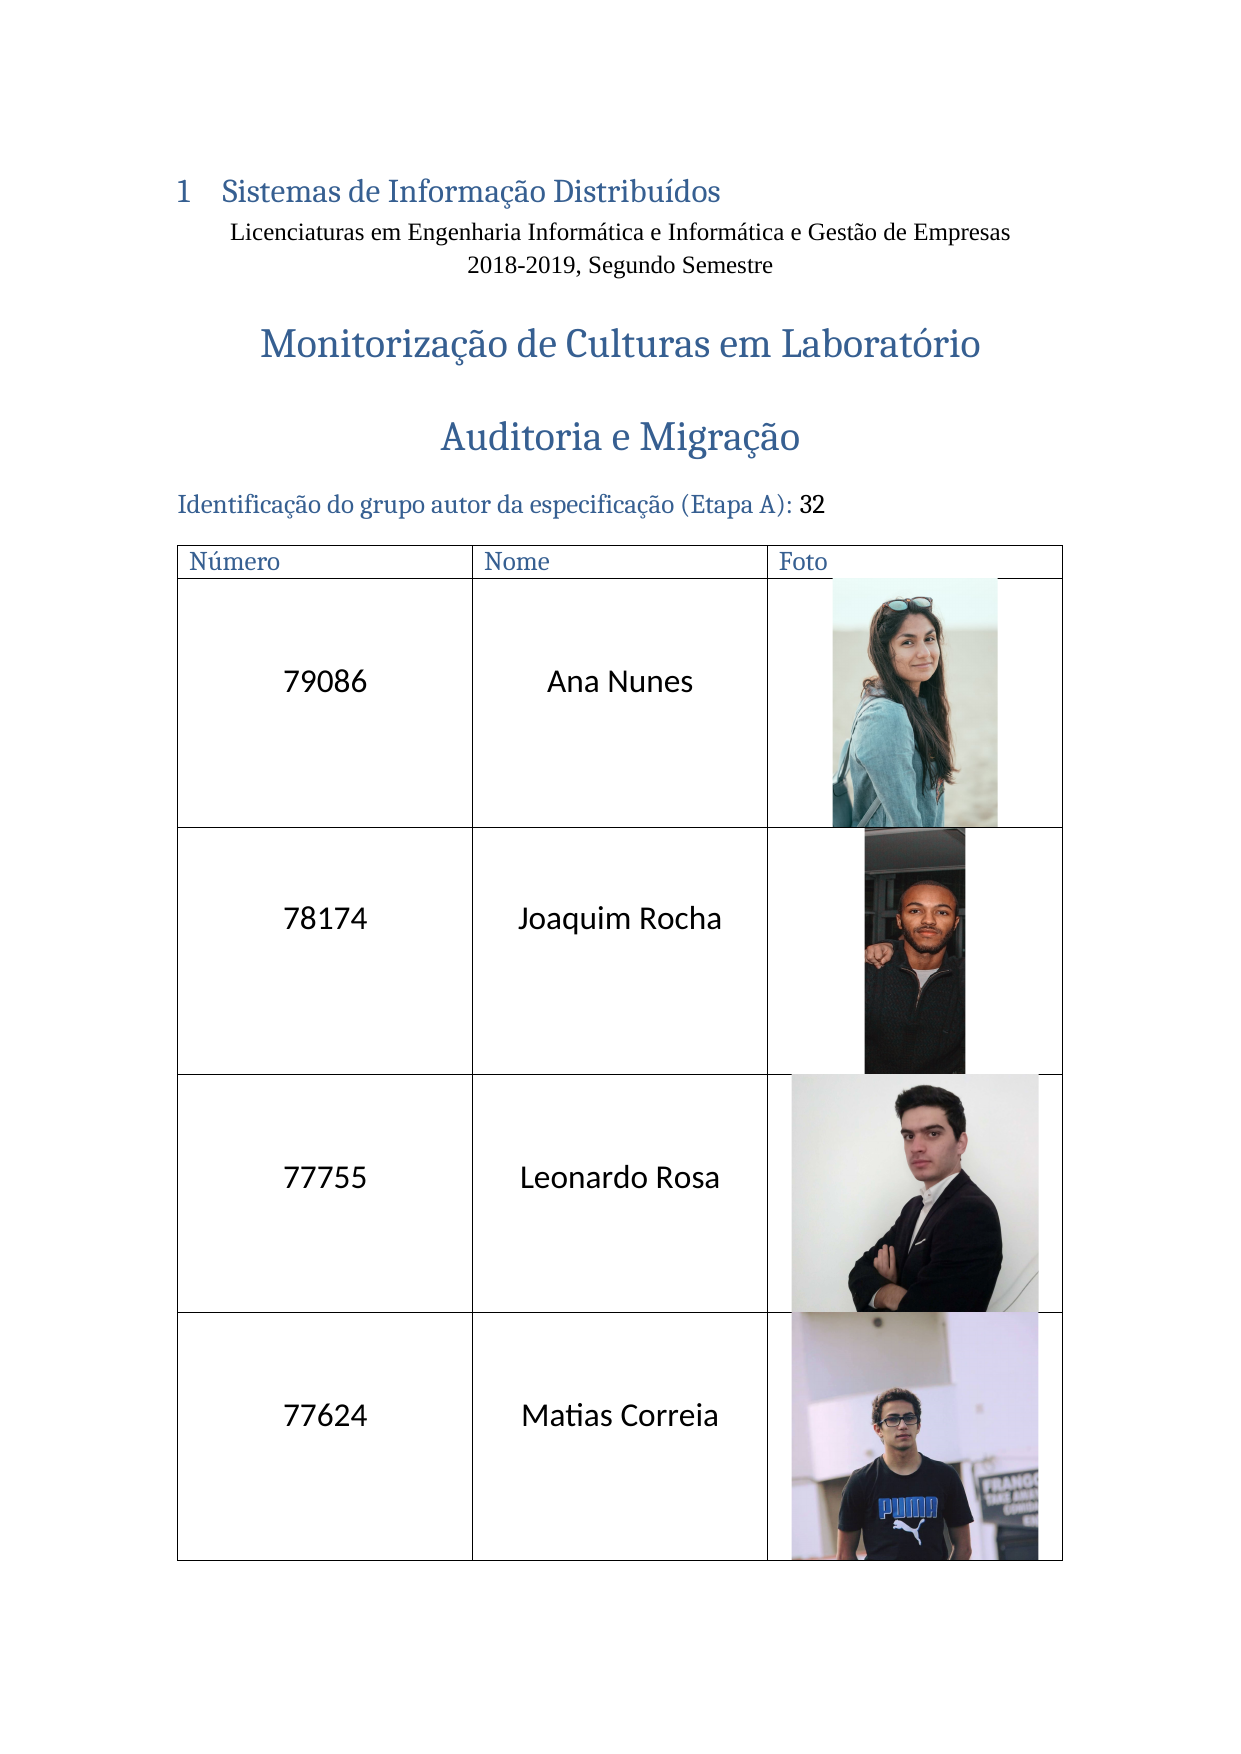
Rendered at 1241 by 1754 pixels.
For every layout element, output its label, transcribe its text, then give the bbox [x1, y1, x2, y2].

table_cell 77624 [178, 1313, 472, 1560]
picture [832, 578, 998, 827]
table_header Número [178, 546, 472, 577]
table_cell Matias Correia [473, 1313, 767, 1560]
table_cell Ana Nunes [473, 579, 767, 827]
table_cell 77755 [178, 1075, 472, 1312]
table_cell [768, 1313, 791, 1560]
text 2018-2019, Segundo Semestre [177, 250, 1063, 278]
table_cell [768, 1075, 791, 1312]
picture [791, 828, 1039, 1560]
table_header Foto [768, 546, 1062, 577]
table_cell [1039, 1075, 1062, 1312]
text Monitorização de Culturas em Laboratório [177, 320, 1063, 368]
subtitle Sistemas de Informação Distribuídos [177, 173, 1063, 211]
table_cell [768, 828, 864, 1073]
text Auditoria e Migração [177, 413, 1063, 461]
text Identificação do grupo autor da especificação (Etapa A): 32 [177, 489, 1063, 520]
table_cell Leonardo Rosa [473, 1075, 767, 1312]
table_cell Joaquim Rocha [473, 828, 767, 1073]
text Licenciaturas em Engenharia Informática e Informática e Gestão de Empresas [177, 217, 1063, 245]
table_header Nome [473, 546, 767, 577]
table_cell [998, 579, 1062, 827]
table_cell 78174 [178, 828, 472, 1073]
table_cell 79086 [178, 579, 472, 827]
table_cell [768, 579, 832, 827]
table_cell [1039, 1313, 1062, 1560]
table_cell [966, 828, 1062, 1073]
